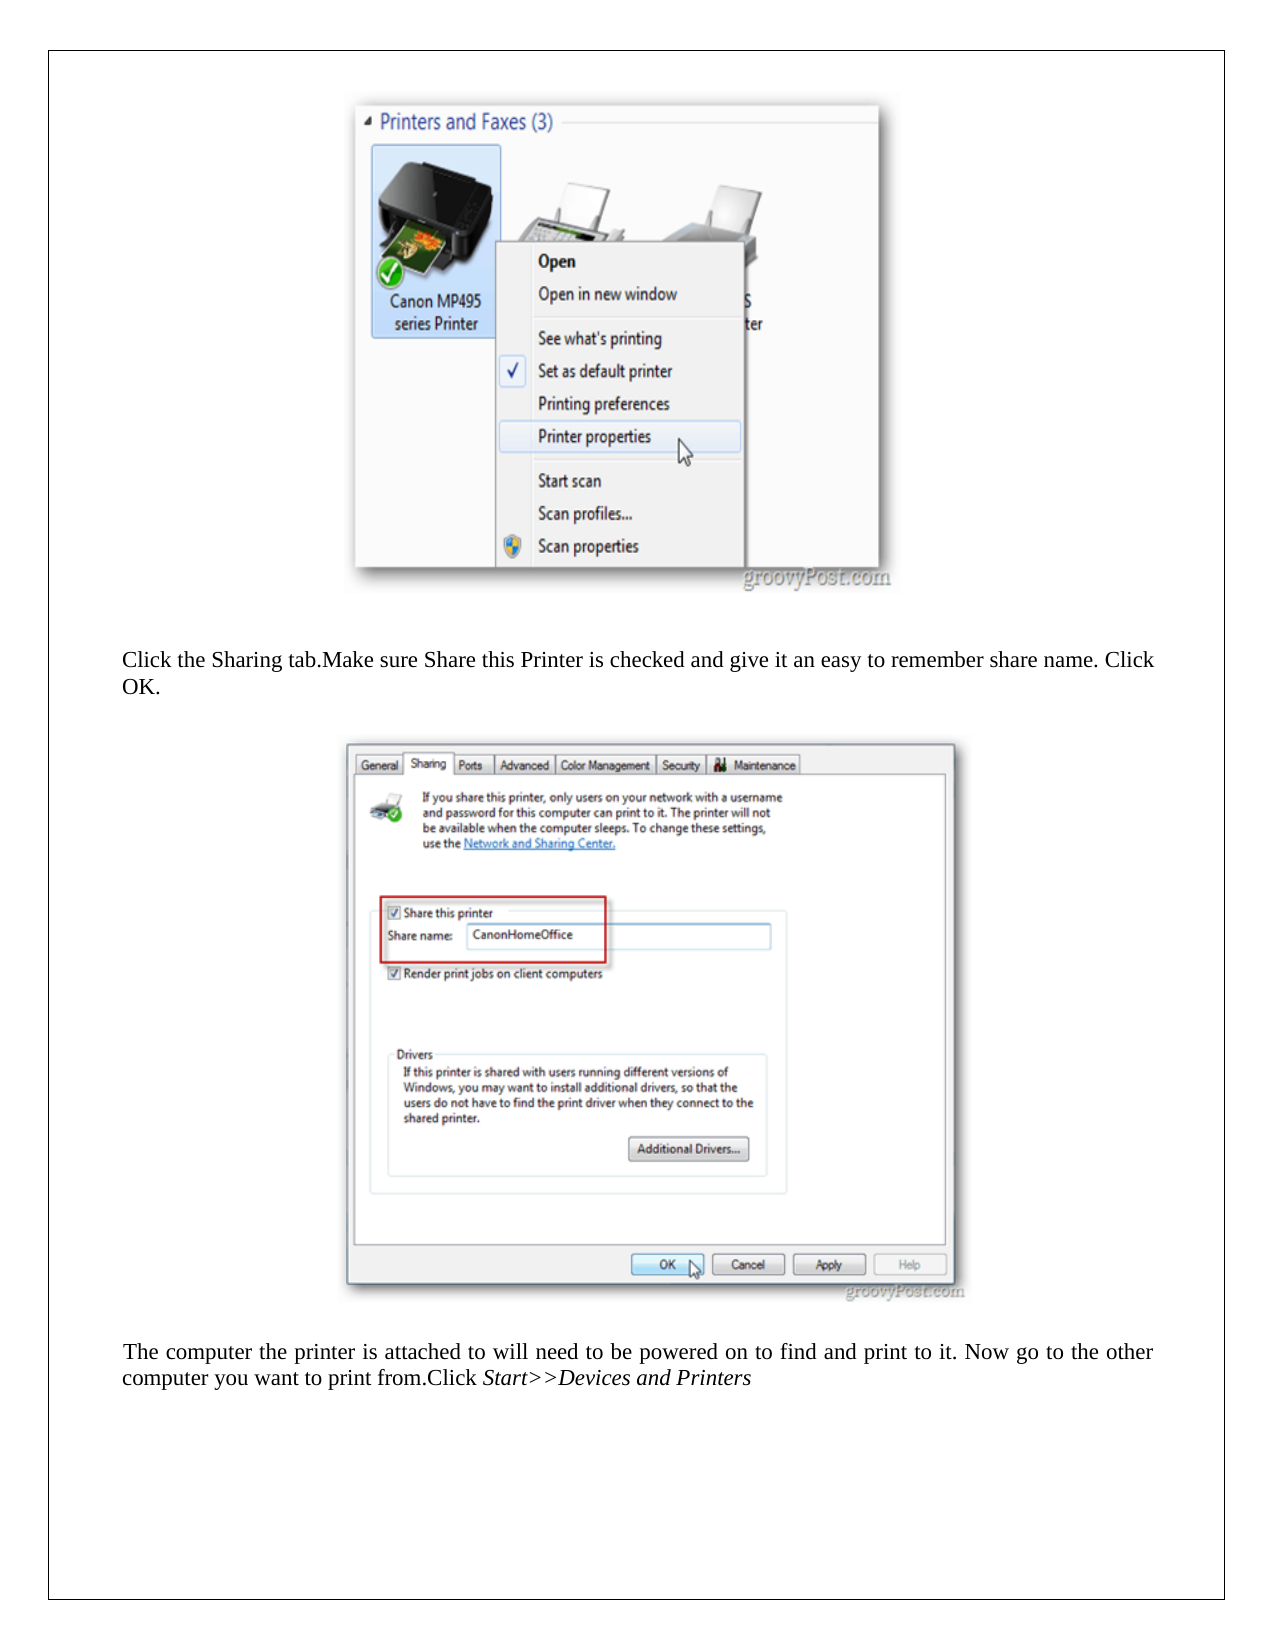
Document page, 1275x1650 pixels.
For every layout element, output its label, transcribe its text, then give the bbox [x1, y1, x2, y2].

text Click the Sharing tab.Make sure Share this Printer is checked and give it an easy to remember share name. Click OK. [122, 646, 1156, 699]
picture [343, 91, 901, 594]
picture [337, 734, 973, 1303]
text The computer the printer is attached to will need to be powered on to find and print to it. Now go to the other computer you want to print from.Click Start>>Devices and Printers [122, 1338, 1156, 1391]
